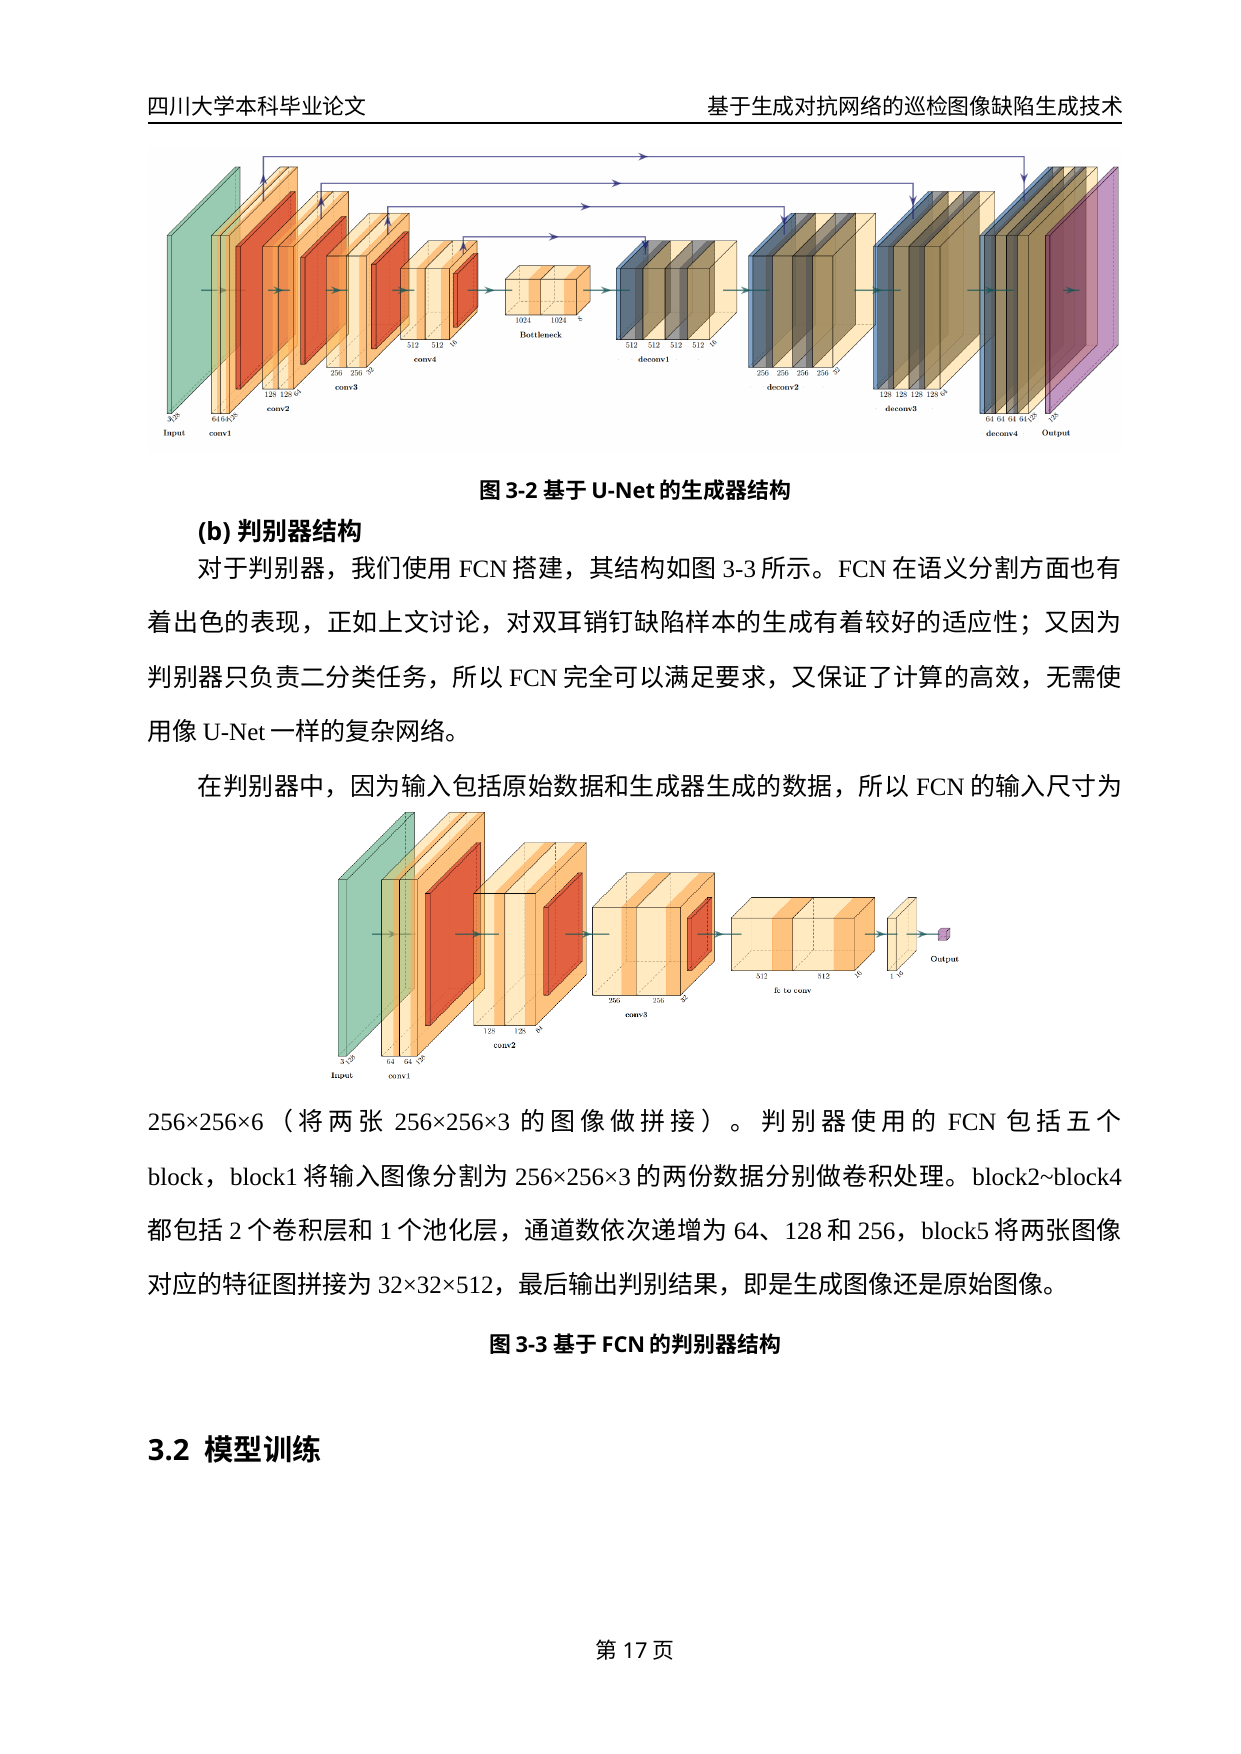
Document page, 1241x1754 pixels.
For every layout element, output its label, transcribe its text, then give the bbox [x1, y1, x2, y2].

text (b) 判别器结构 [148, 507, 1122, 548]
subtitle 3.2 模型训练 [148, 1427, 1122, 1469]
picture [308, 808, 962, 1098]
picture [147, 147, 1123, 453]
text 对于判别器，我们使用FCN搭建，其结构如图3-3所示。FCN在语义分割方面也有着出色的表现，正如上文讨论，对双耳销钉缺陷样本的生成有着较好的适应性；又因为判别器只负责二分类任务，所以FCN完全可以满足要求，又保证了计算的高效，无需使用像U-Net一样的复杂网络。 [148, 548, 1122, 748]
text 图3-3 基于FCN的判别器结构 [148, 1319, 1122, 1361]
text 图3-2 基于U-Net的生成器结构 [148, 465, 1122, 507]
